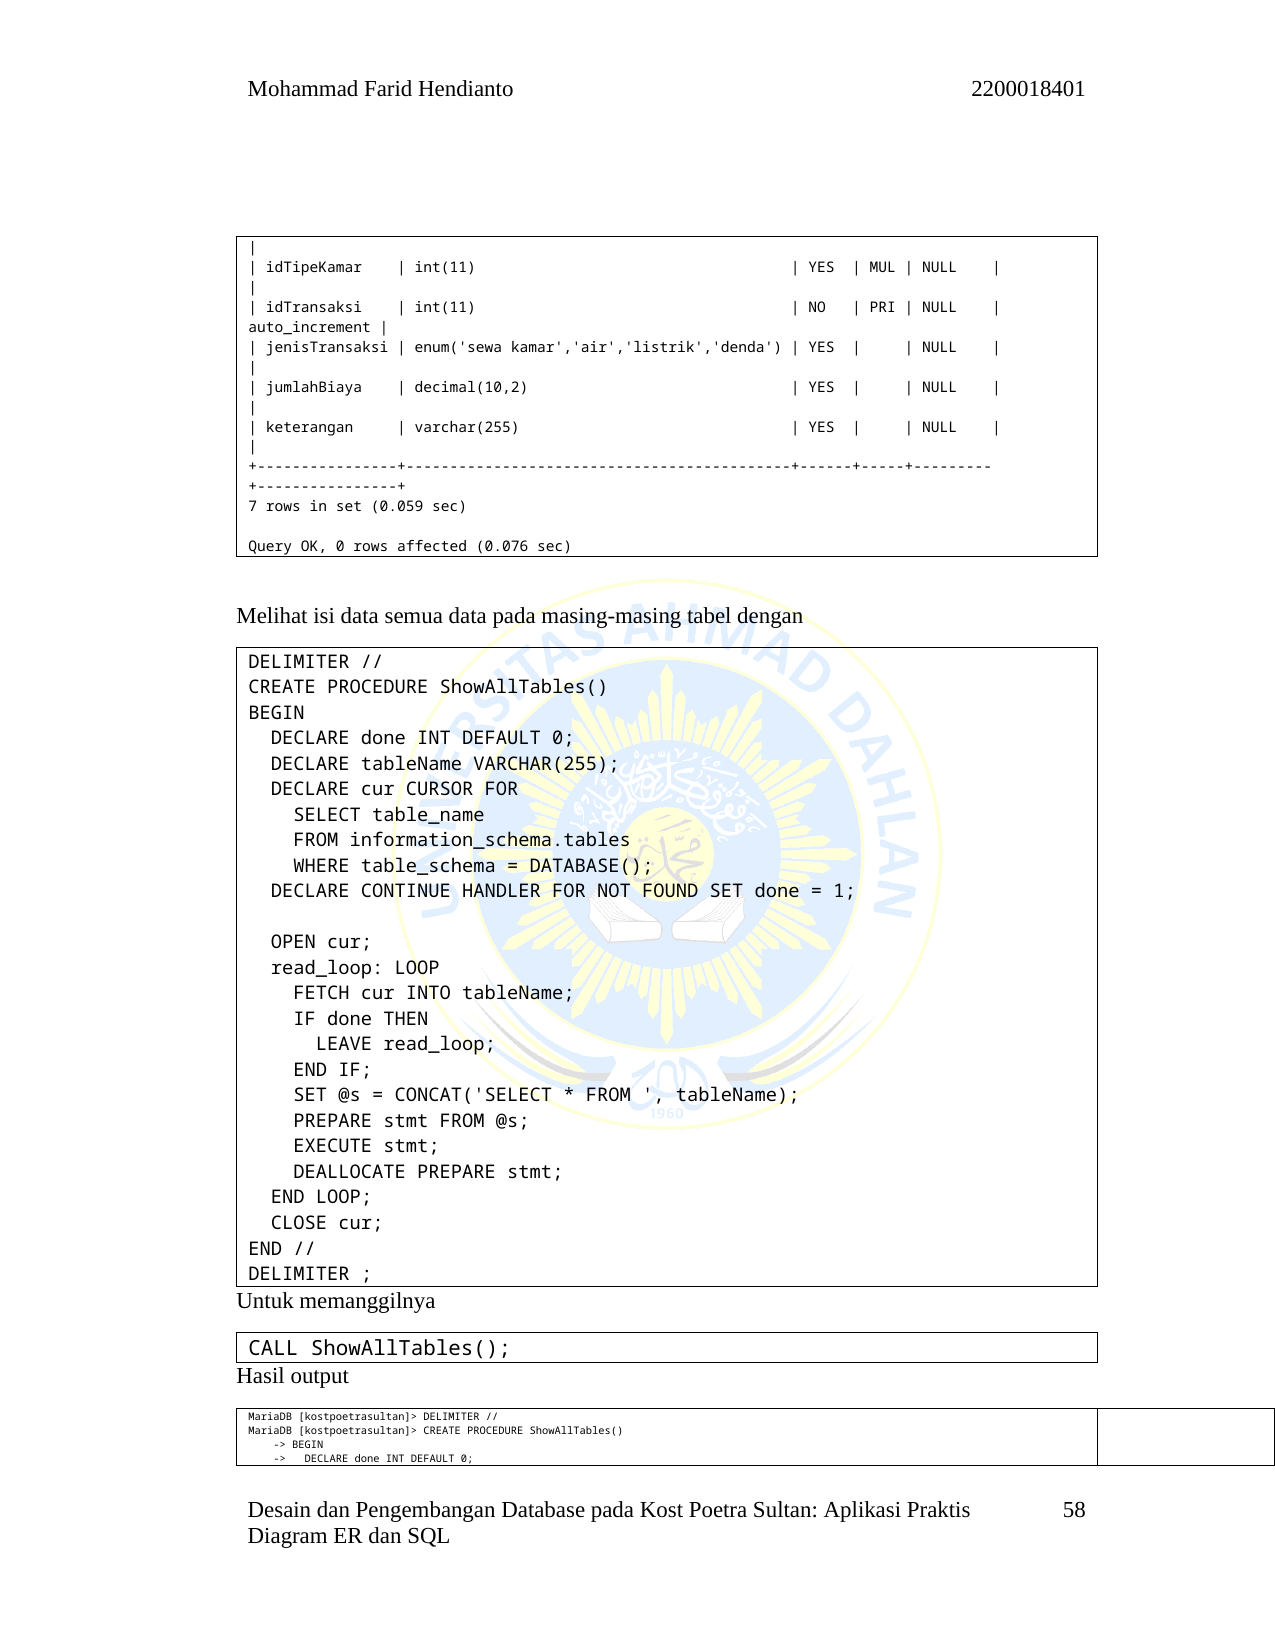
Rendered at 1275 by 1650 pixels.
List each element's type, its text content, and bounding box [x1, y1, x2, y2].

text Untuk memanggilnya [236, 1287, 1098, 1313]
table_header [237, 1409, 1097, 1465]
table_header DELIMITER // CREATE PROCEDURE ShowAllTables() BEGIN DECLARE done INT DEFAULT 0; DECLARE tableName VARCHAR(255); DECLARE cur CURSOR FOR SELECT table_name FROM information_schema.tables WHERE table_schema = DATABASE(); DECLARE CONTINUE HANDLER FOR NOT FOUND SET done = 1; OPEN cur; read_loop: LOOP FETCH cur INTO tableName; IF done THEN LEAVE read_loop; END IF; SET @s = CONCAT('SELECT * FROM ', tableName); PREPARE stmt FROM @s; EXECUTE stmt; DEALLOCATE PREPARE stmt; END LOOP; CLOSE cur; END // DELIMITER ; [237, 648, 1097, 1286]
table_header [1098, 1409, 1274, 1465]
text Hasil output [236, 1363, 1098, 1389]
table_header CALL ShowAllTables(); [237, 1333, 1097, 1362]
text Melihat isi data semua data pada masing-masing tabel dengan [236, 602, 1098, 628]
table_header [237, 237, 1097, 556]
